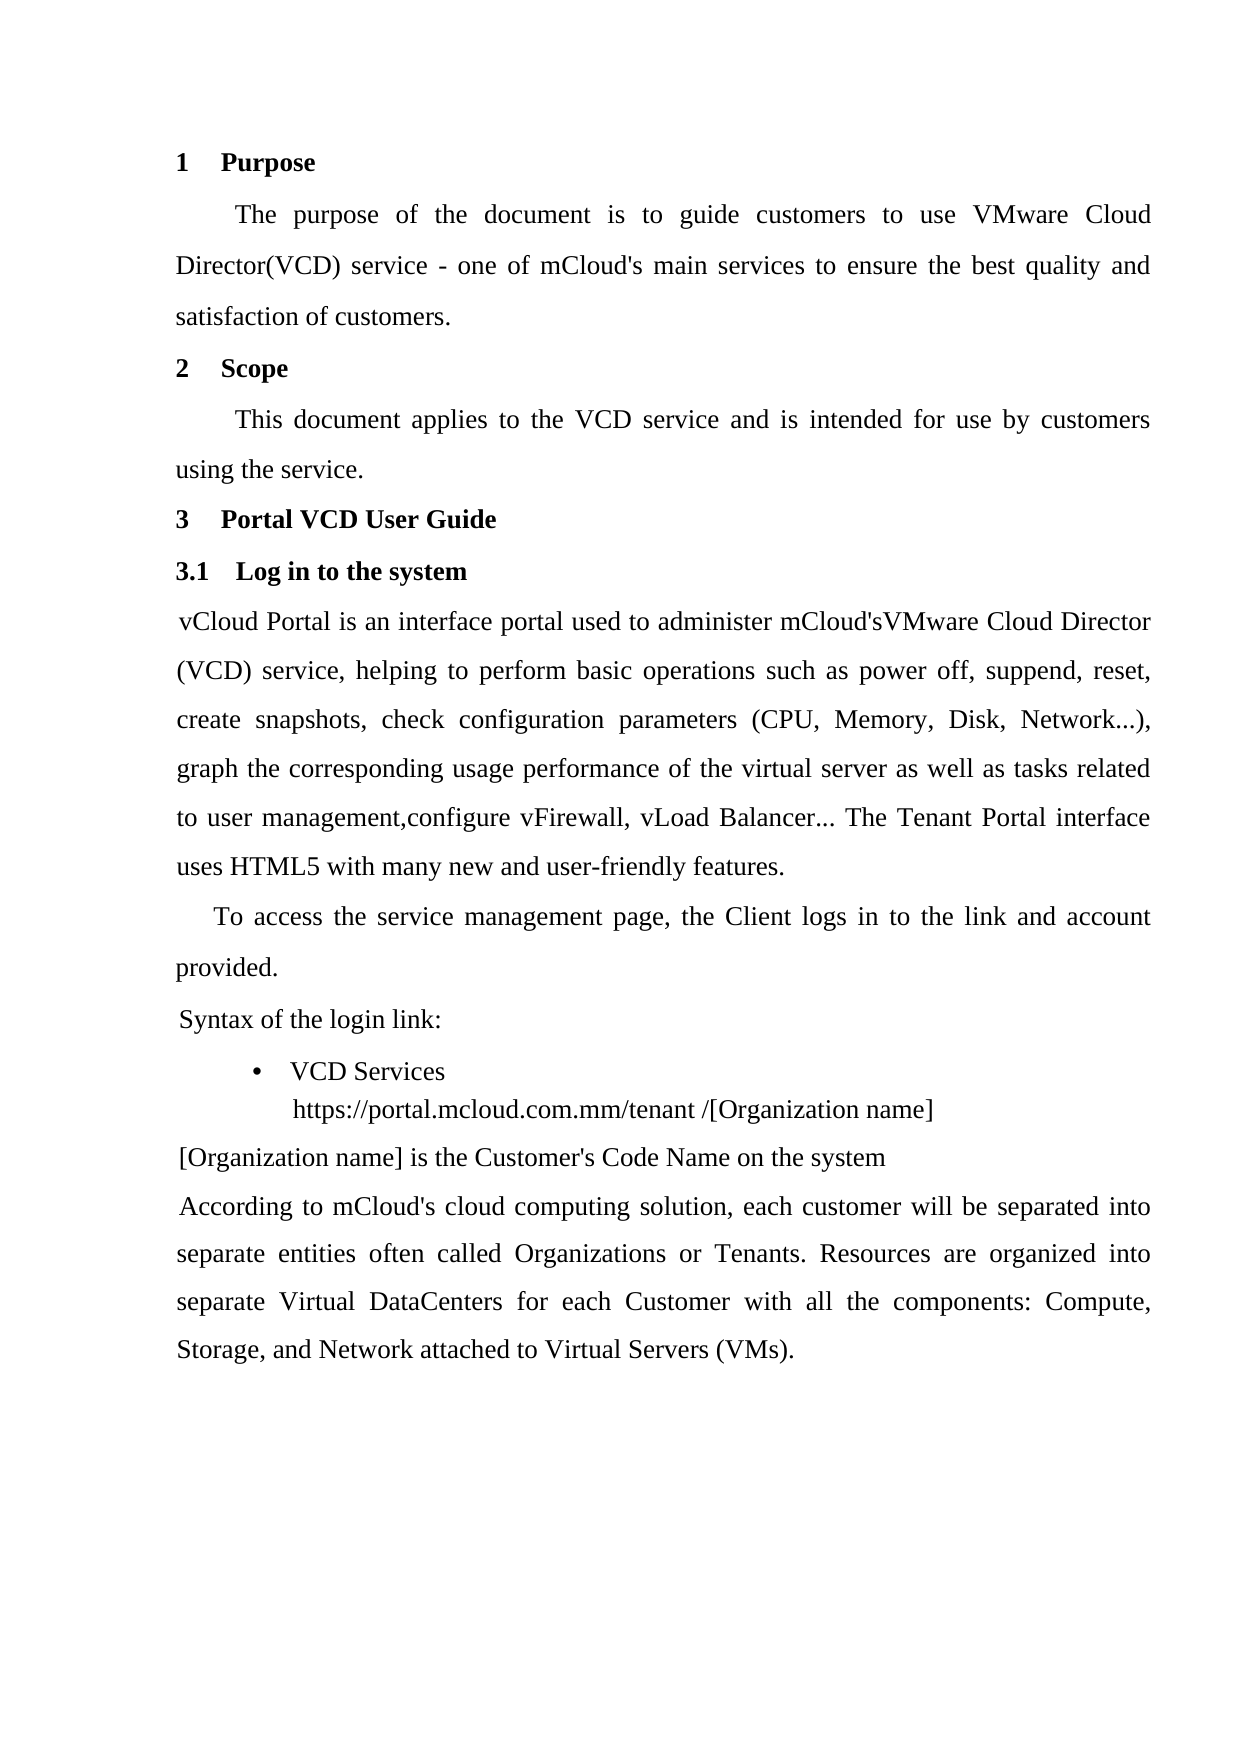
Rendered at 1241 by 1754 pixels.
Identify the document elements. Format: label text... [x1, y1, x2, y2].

text This document applies to the VCD service and is intended for use by customers using the service. [175, 404, 1152, 484]
text https://portal.mcloud.com.mm/tenant /[Organization name] [291, 1093, 1152, 1124]
text [Organization name] is the Customer's Code Name on the system [176, 1142, 1152, 1173]
text vCloud Portal is an interface portal used to administer mCloud'sVMware Cloud Director (VCD) service, helping to perform basic operations such as power off, suppend, reset, create snapshots, check configuration parameters (CPU, Memory, Disk, Network...), graph the corresponding usage performance of the virtual server as well as tasks related to user management,configure vFirewall, vLoad Balancer... The Tenant Portal interface uses HTML5 with many new and user-friendly features. [176, 604, 1152, 882]
text According to mCloud's cloud computing solution, each customer will be separated into separate entities often called Organizations or Tenants. Resources are organized into separate Virtual DataCenters for each Customer with all the components: Compute, Storage, and Network attached to Virtual Servers (VMs). [176, 1190, 1152, 1364]
text The purpose of the document is to guide customers to use VMware Cloud Director(VCD) service - one of mCloud's main services to ensure the best quality and satisfaction of customers. [175, 198, 1152, 332]
subtitle Purpose [175, 146, 1183, 178]
list VCD Services [252, 1054, 1152, 1086]
subtitle Log in to the system [175, 555, 1152, 586]
text Syntax of the login link: [176, 1003, 632, 1034]
subtitle Scope [175, 352, 1183, 383]
text To access the service management page, the Client logs in to the link and account provided. [175, 900, 1152, 982]
subtitle Portal VCD User Guide [175, 504, 1183, 535]
